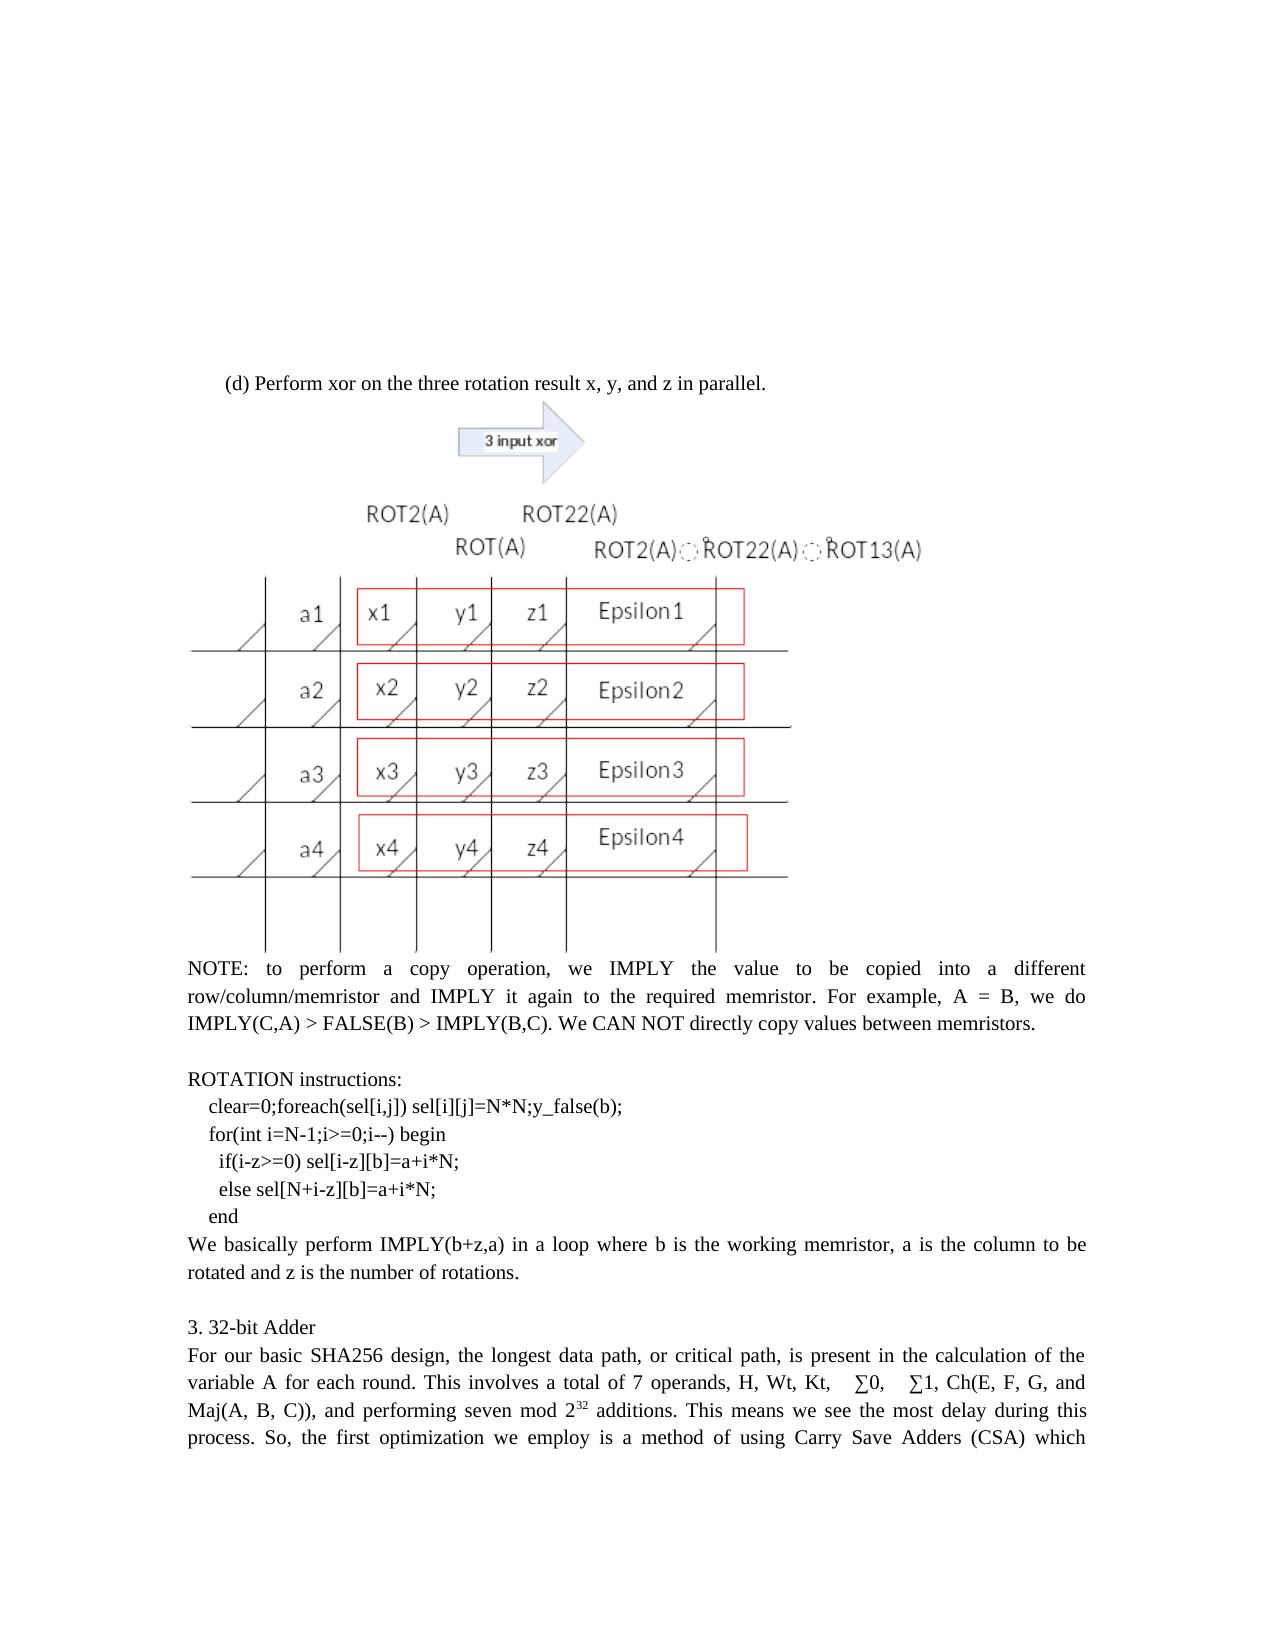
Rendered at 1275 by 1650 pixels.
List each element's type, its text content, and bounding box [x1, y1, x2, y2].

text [187, 1342, 1087, 1449]
text end [187, 1204, 1087, 1228]
text ROTATION instructions: [187, 1066, 1087, 1091]
text (d) Perform xor on the three rotation result x, y, and z in parallel. [225, 371, 1087, 395]
text if(i-z>=0) sel[i-z][b]=a+i*N; [187, 1149, 1087, 1173]
text We basically perform IMPLY(b+z,a) in a loop where b is the working memristor, a is the column to be rotated and z is the number of rotations. [187, 1232, 1087, 1284]
text 3. 32-bit Adder [187, 1315, 1087, 1339]
text clear=0;foreach(sel[i,j]) sel[i][j]=N*N;y_false(b); [187, 1094, 1087, 1118]
text for(int i=N-1;i>=0;i--) begin [187, 1122, 1087, 1146]
text NOTE: to perform a copy operation, we IMPLY the value to be copied into a different row/column/memristor and IMPLY it again to the required memristor. For example, A = B, we do IMPLY(C,A) > FALSE(B) > IMPLY(B,C). We CAN NOT directly copy values between memristors. [187, 956, 1087, 1035]
text else sel[N+i-z][b]=a+i*N; [187, 1177, 1087, 1201]
